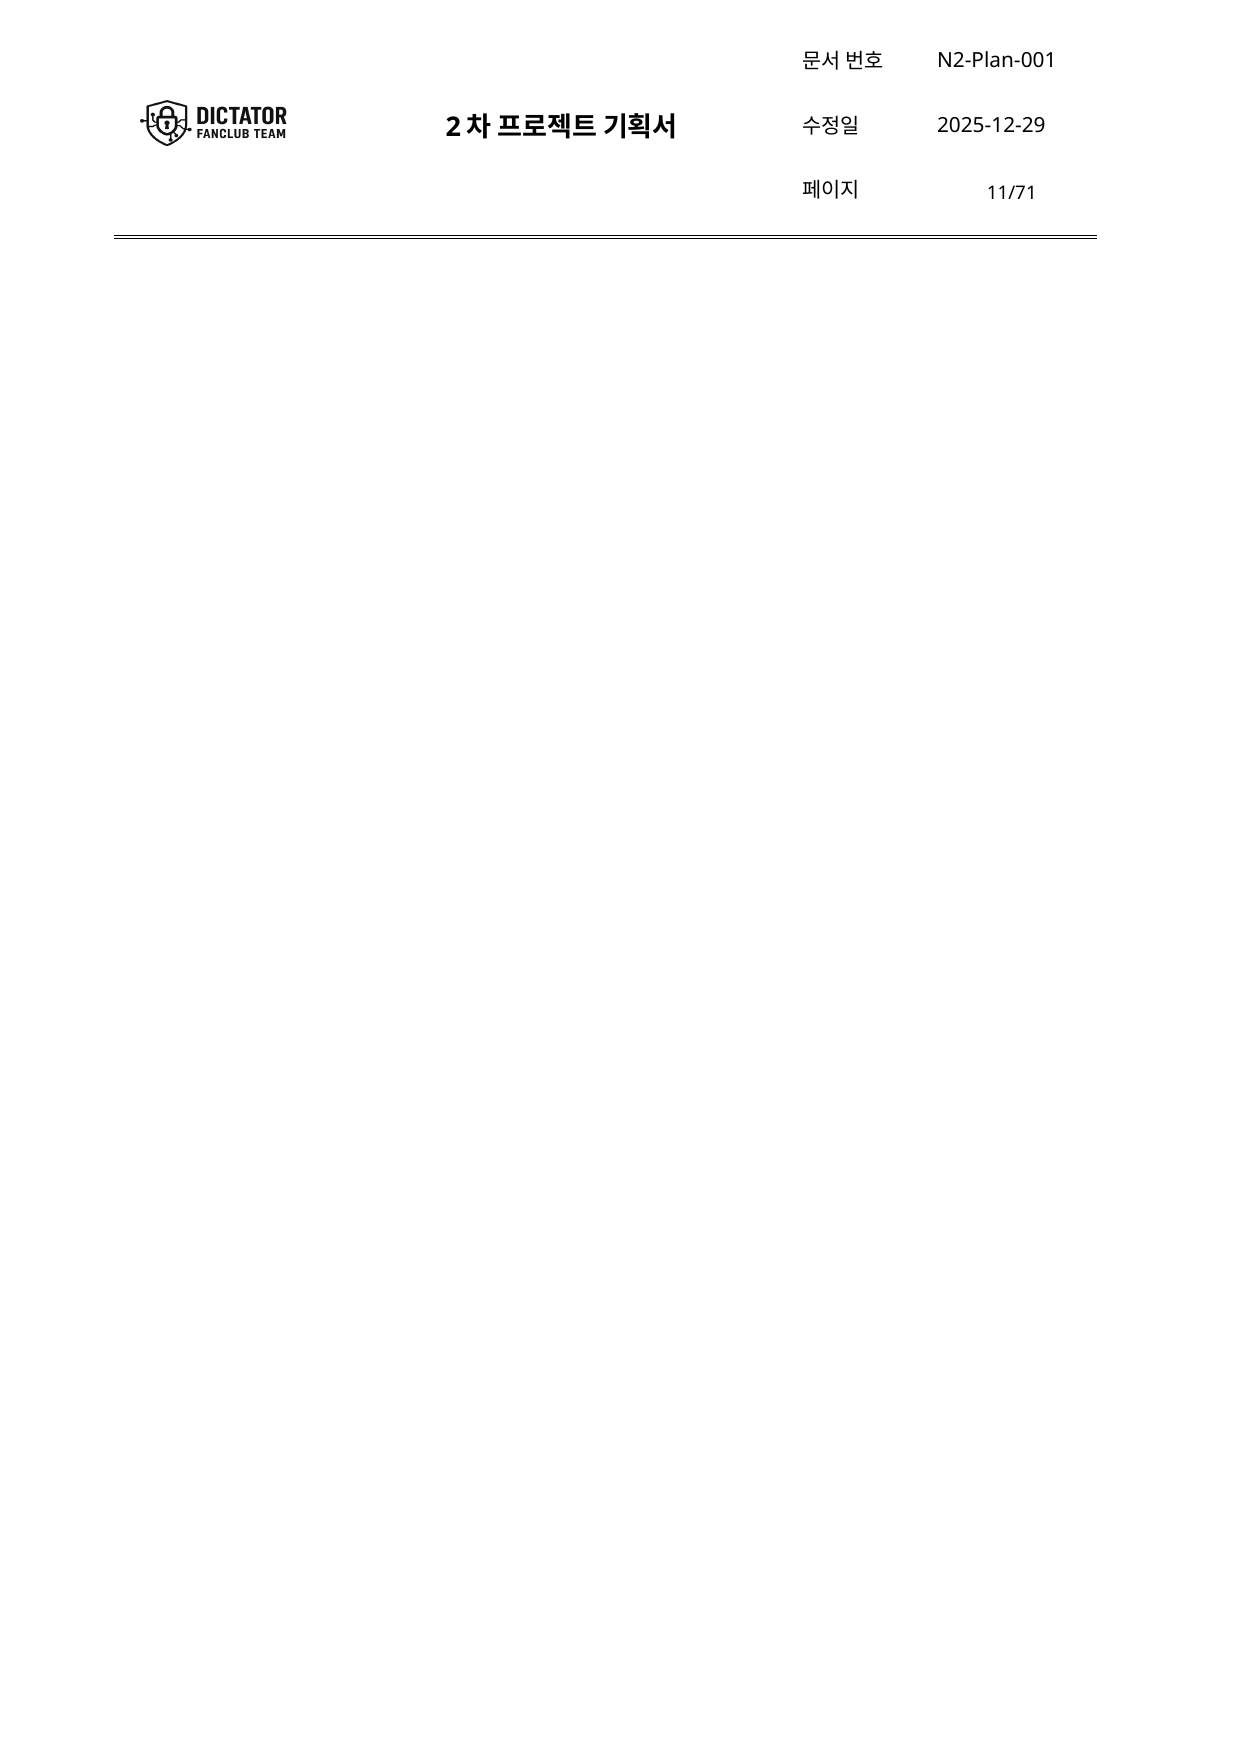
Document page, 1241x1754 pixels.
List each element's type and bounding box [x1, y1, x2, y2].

picture [125, 70, 307, 178]
